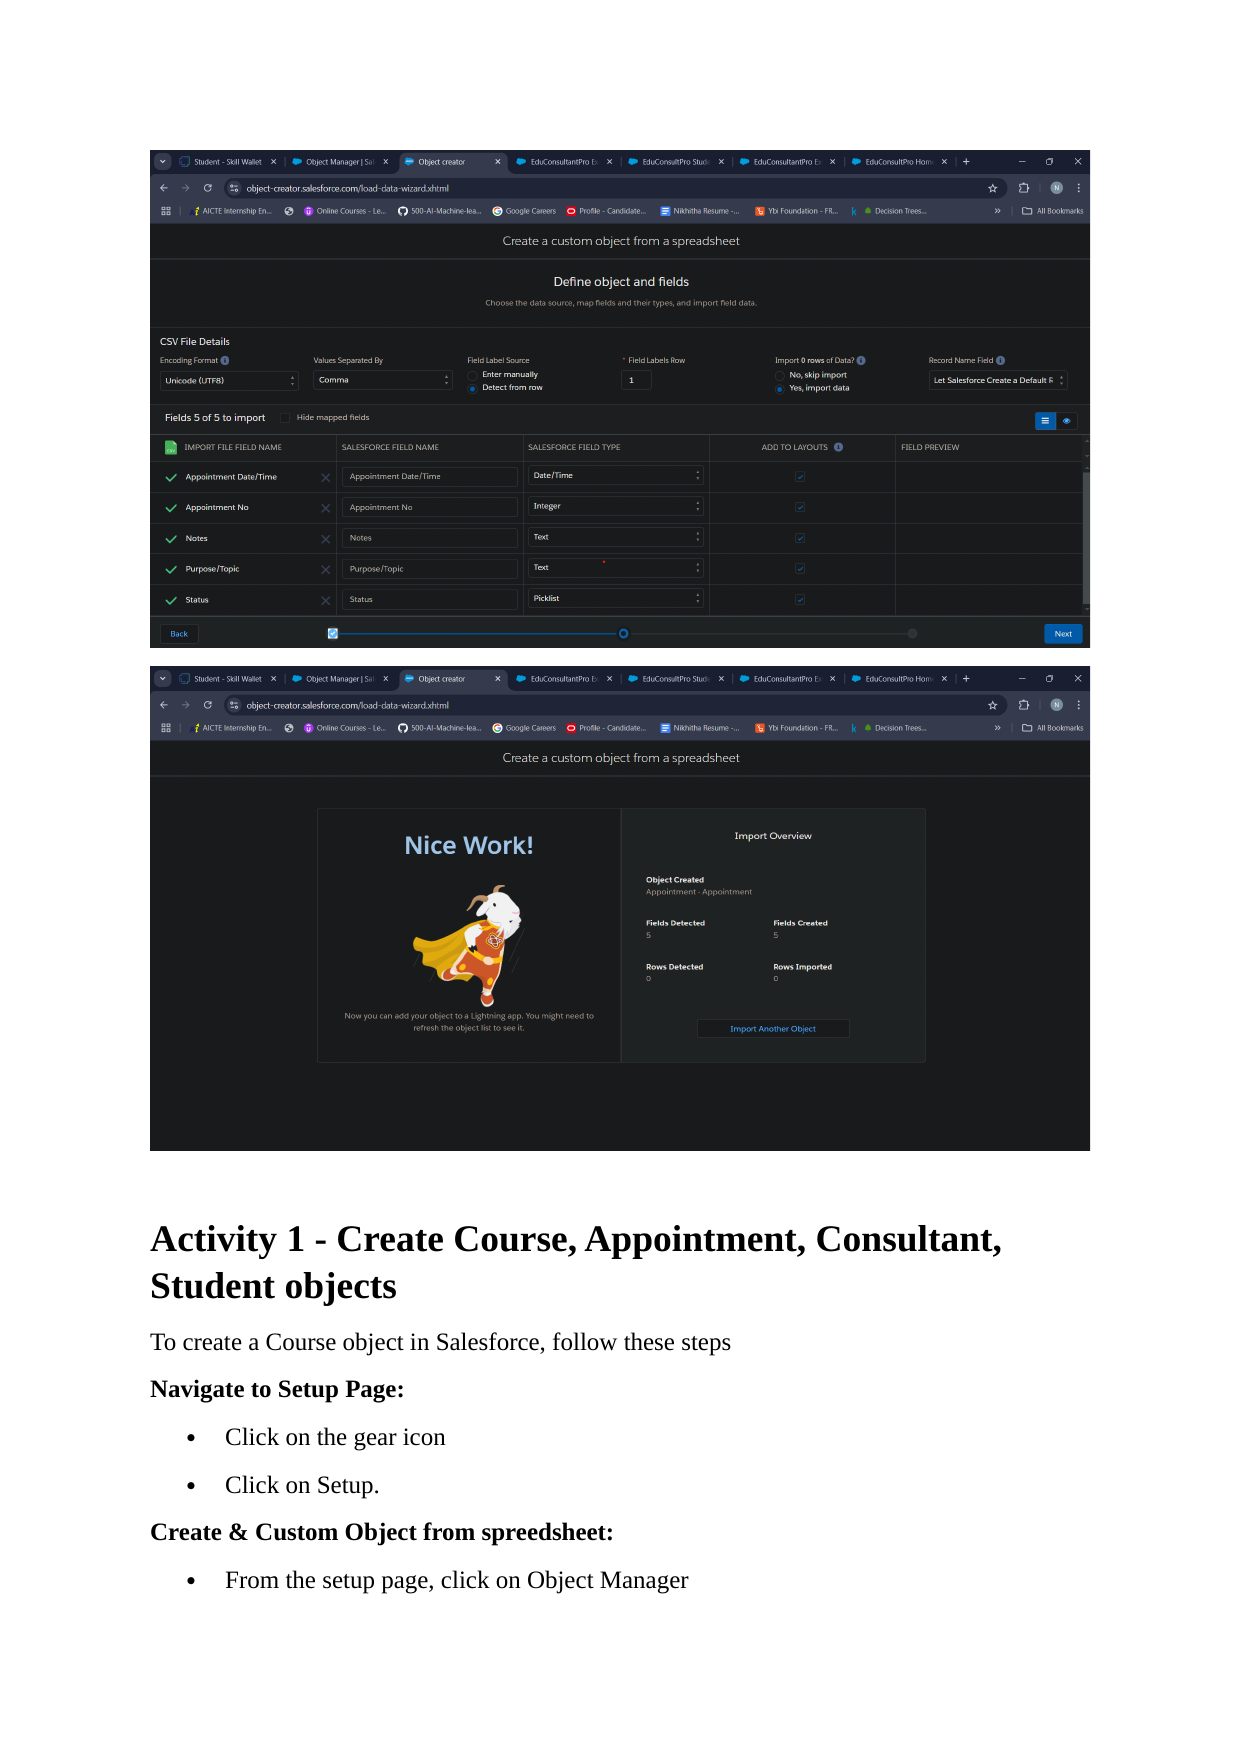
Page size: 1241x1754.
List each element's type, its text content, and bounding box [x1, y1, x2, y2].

text Create & Custom Object from spreedsheet: [150, 1517, 1090, 1546]
text To create a Course object in Salesforce, follow these steps [150, 1327, 1090, 1355]
picture [150, 150, 1091, 648]
text Activity 1 - Create Course, Appointment, Consultant, Student objects [150, 1217, 1090, 1307]
picture [150, 666, 1091, 1151]
list From the setup page, click on Object Manager [187, 1565, 1090, 1594]
text Navigate to Setup Page: [150, 1374, 1090, 1403]
list Click on Setup. [187, 1470, 1090, 1498]
list Click on the gear icon [187, 1422, 1090, 1451]
